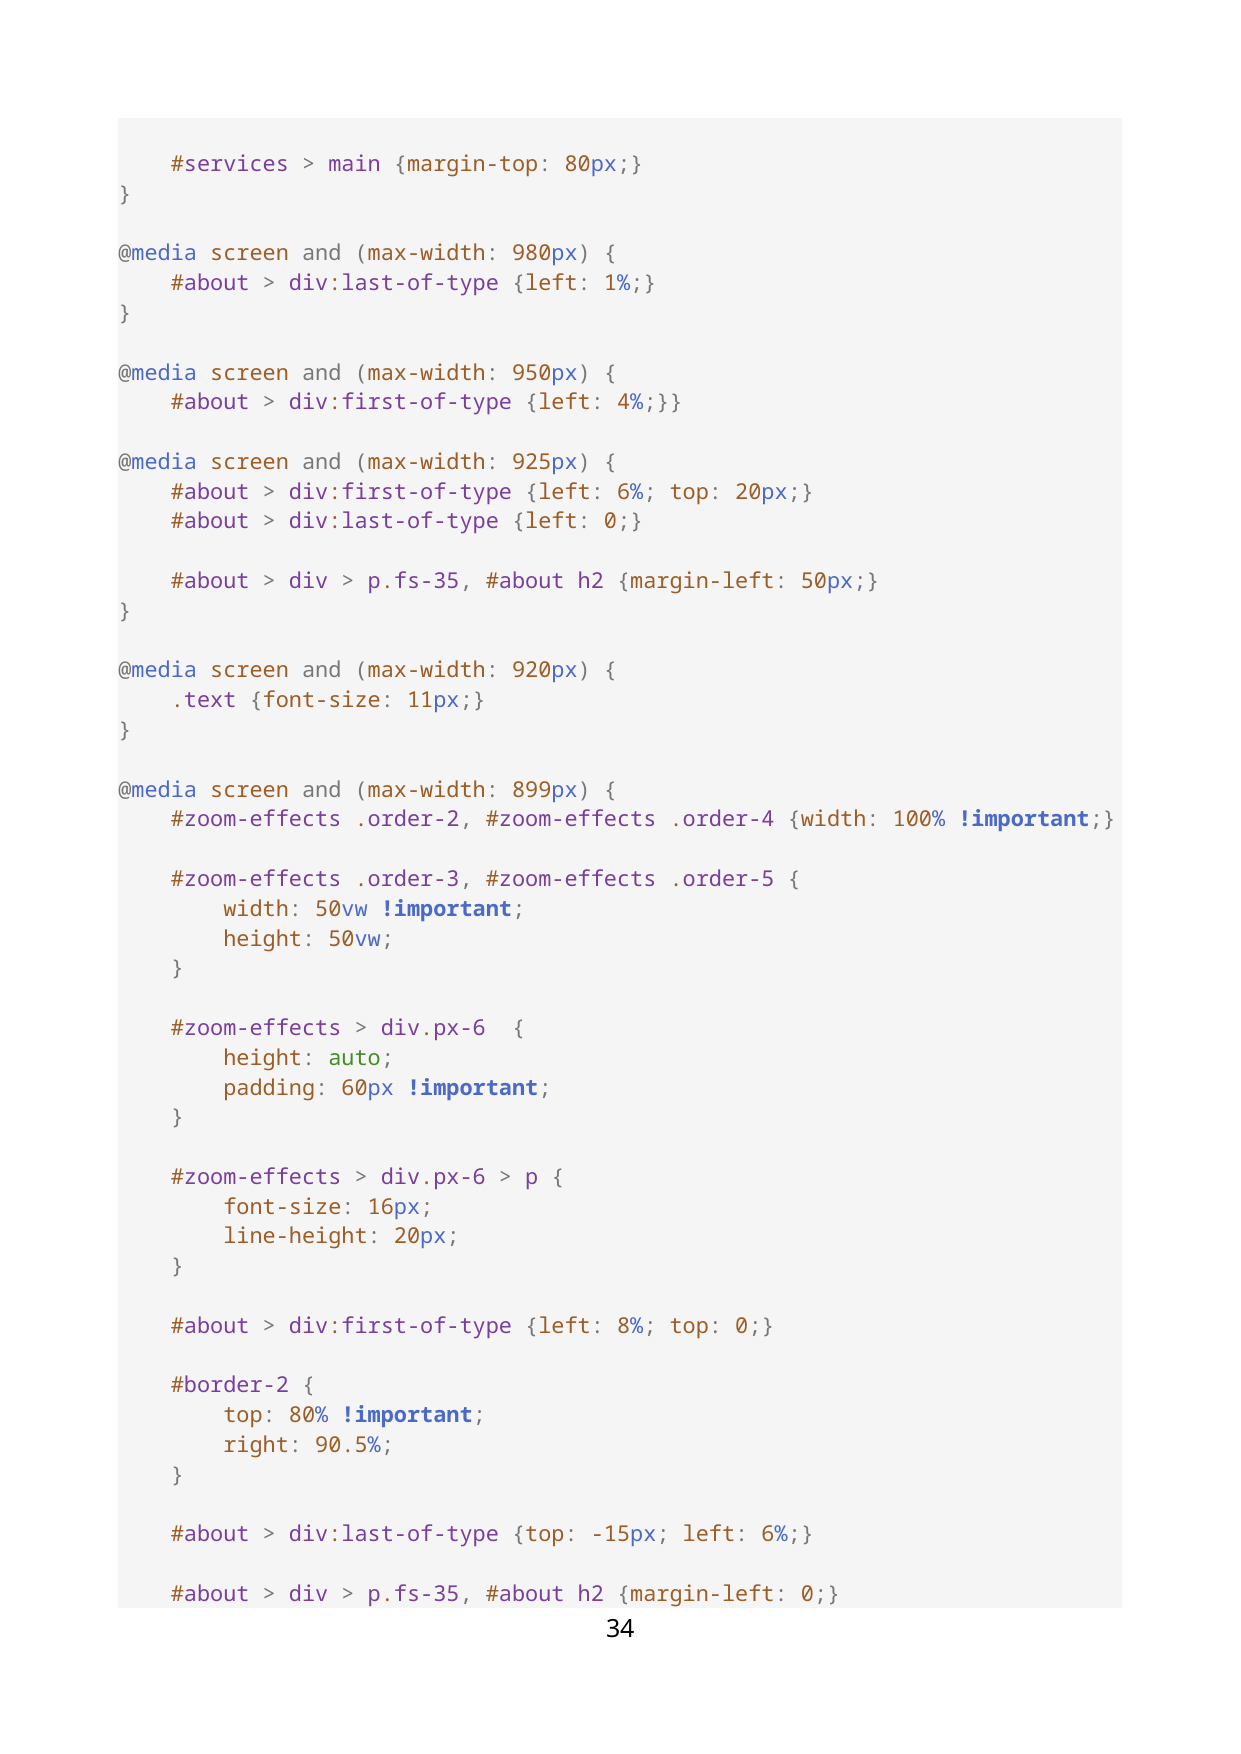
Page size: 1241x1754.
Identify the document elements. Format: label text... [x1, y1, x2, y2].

text } [118, 178, 1122, 207]
text #zoom-effects > div.px-6 > p { [118, 1161, 1122, 1191]
text right: 90.5%; [118, 1429, 1122, 1459]
text font-size: 16px; [118, 1191, 1122, 1220]
text top: 80% !important; [118, 1399, 1122, 1429]
text line-height: 20px; [118, 1220, 1122, 1250]
text #zoom-effects .order-3, #zoom-effects .order-5 { [118, 863, 1122, 893]
text @media screen and (max-width: 899px) { [118, 773, 1122, 803]
text } [118, 1250, 1122, 1280]
text @media screen and (max-width: 925px) { [118, 446, 1122, 476]
text } [118, 297, 1122, 327]
text .text {font-size: 11px;} [118, 684, 1122, 714]
text padding: 60px !important; [118, 1071, 1122, 1101]
text @media screen and (max-width: 950px) { [118, 356, 1122, 386]
text #services > main {margin-top: 80px;} [118, 148, 1122, 178]
text } [118, 1459, 1122, 1488]
text #about > div > p.fs-35, #about h2 {margin-left: 50px;} [118, 565, 1122, 595]
text @media screen and (max-width: 980px) { [118, 237, 1122, 267]
text #zoom-effects .order-2, #zoom-effects .order-4 {width: 100% !important;} [118, 803, 1122, 833]
text #about > div:last-of-type {left: 0;} [118, 505, 1122, 535]
text height: 50vw; [118, 922, 1122, 952]
text width: 50vw !important; [118, 893, 1122, 922]
text #about > div > p.fs-35, #about h2 {margin-left: 0;} [118, 1578, 1122, 1608]
text #zoom-effects > div.px-6 { [118, 1012, 1122, 1042]
text @media screen and (max-width: 920px) { [118, 654, 1122, 684]
text #about > div:last-of-type {left: 1%;} [118, 267, 1122, 297]
text height: auto; [118, 1042, 1122, 1071]
text #about > div:first-of-type {left: 6%; top: 20px;} [118, 476, 1122, 505]
text } [118, 714, 1122, 744]
text } [118, 1101, 1122, 1131]
text } [118, 952, 1122, 982]
text #about > div:first-of-type {left: 8%; top: 0;} [118, 1310, 1122, 1339]
text } [118, 595, 1122, 624]
text #about > div:last-of-type {top: -15px; left: 6%;} [118, 1518, 1122, 1548]
text #border-2 { [118, 1369, 1122, 1399]
text #about > div:first-of-type {left: 4%;}} [118, 386, 1122, 416]
